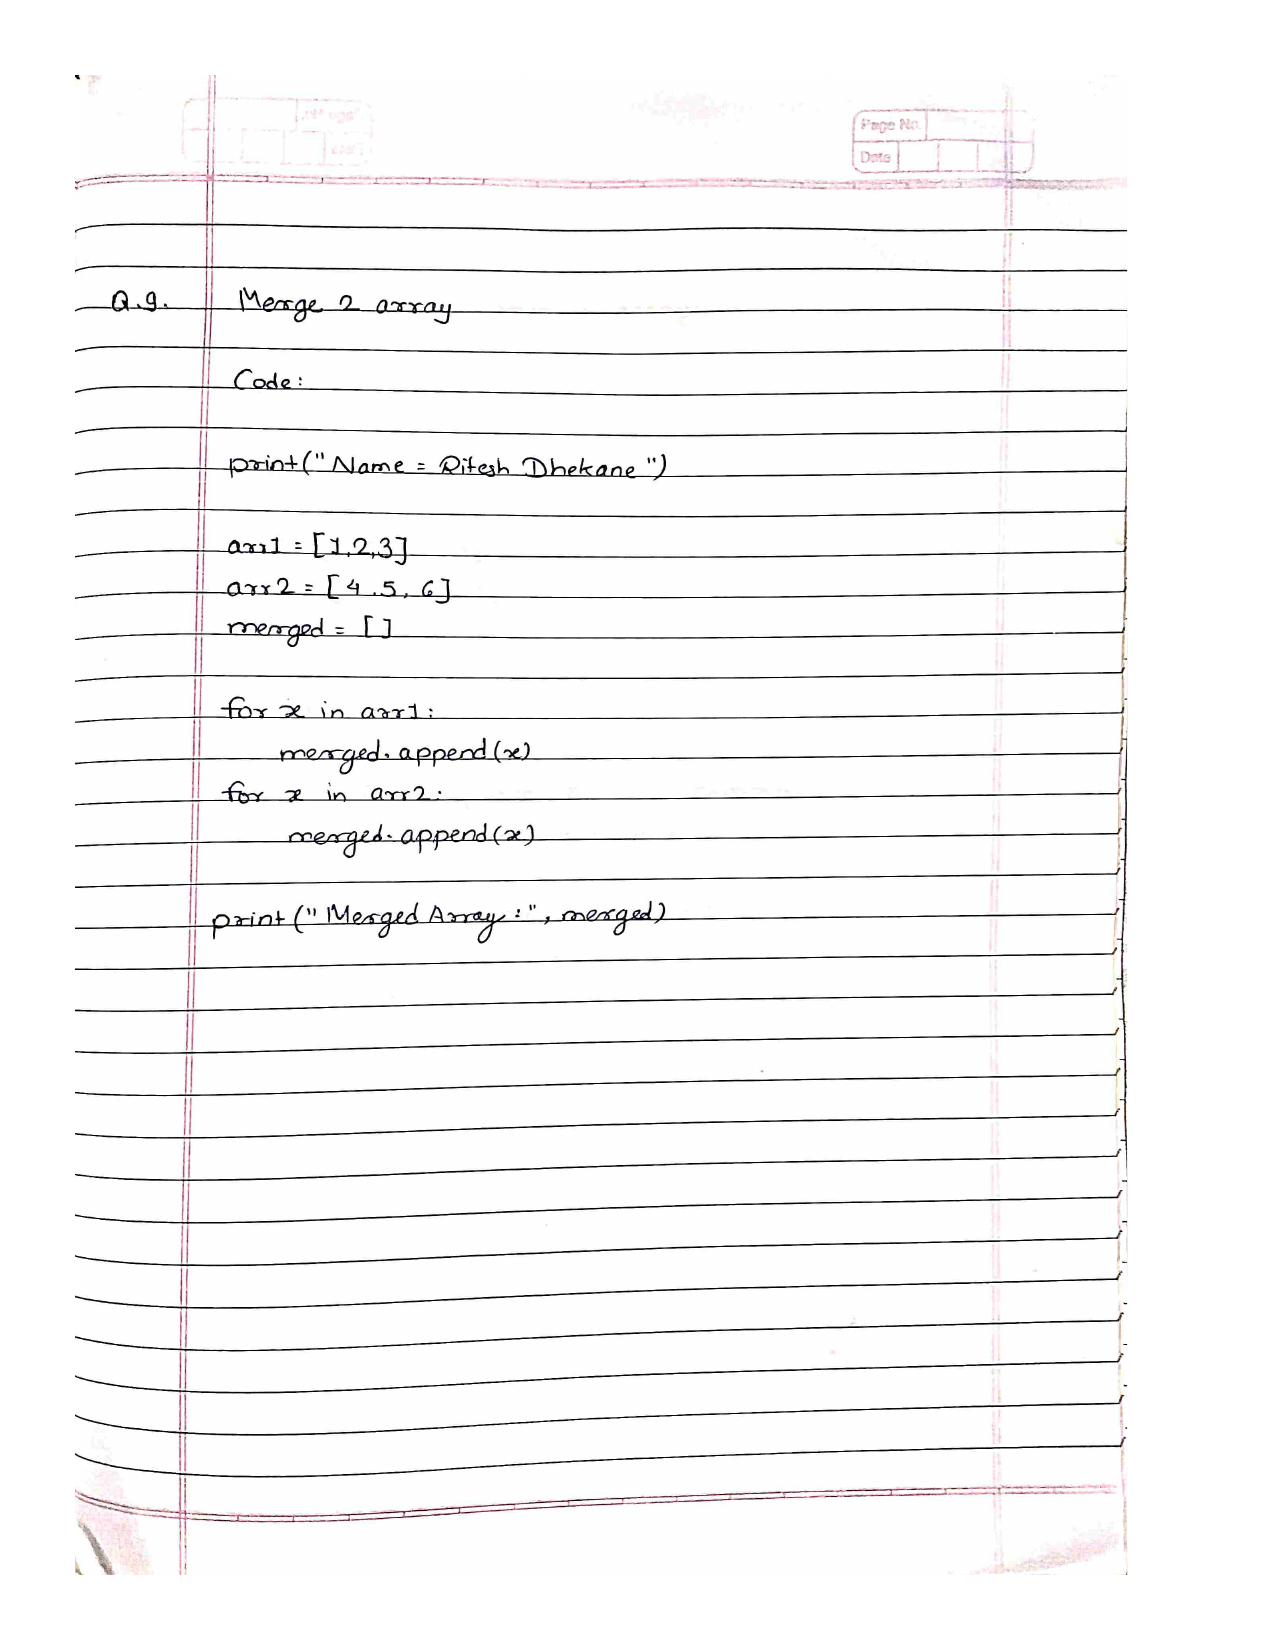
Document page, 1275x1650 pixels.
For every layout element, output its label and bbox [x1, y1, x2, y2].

picture [75, 75, 1128, 1575]
